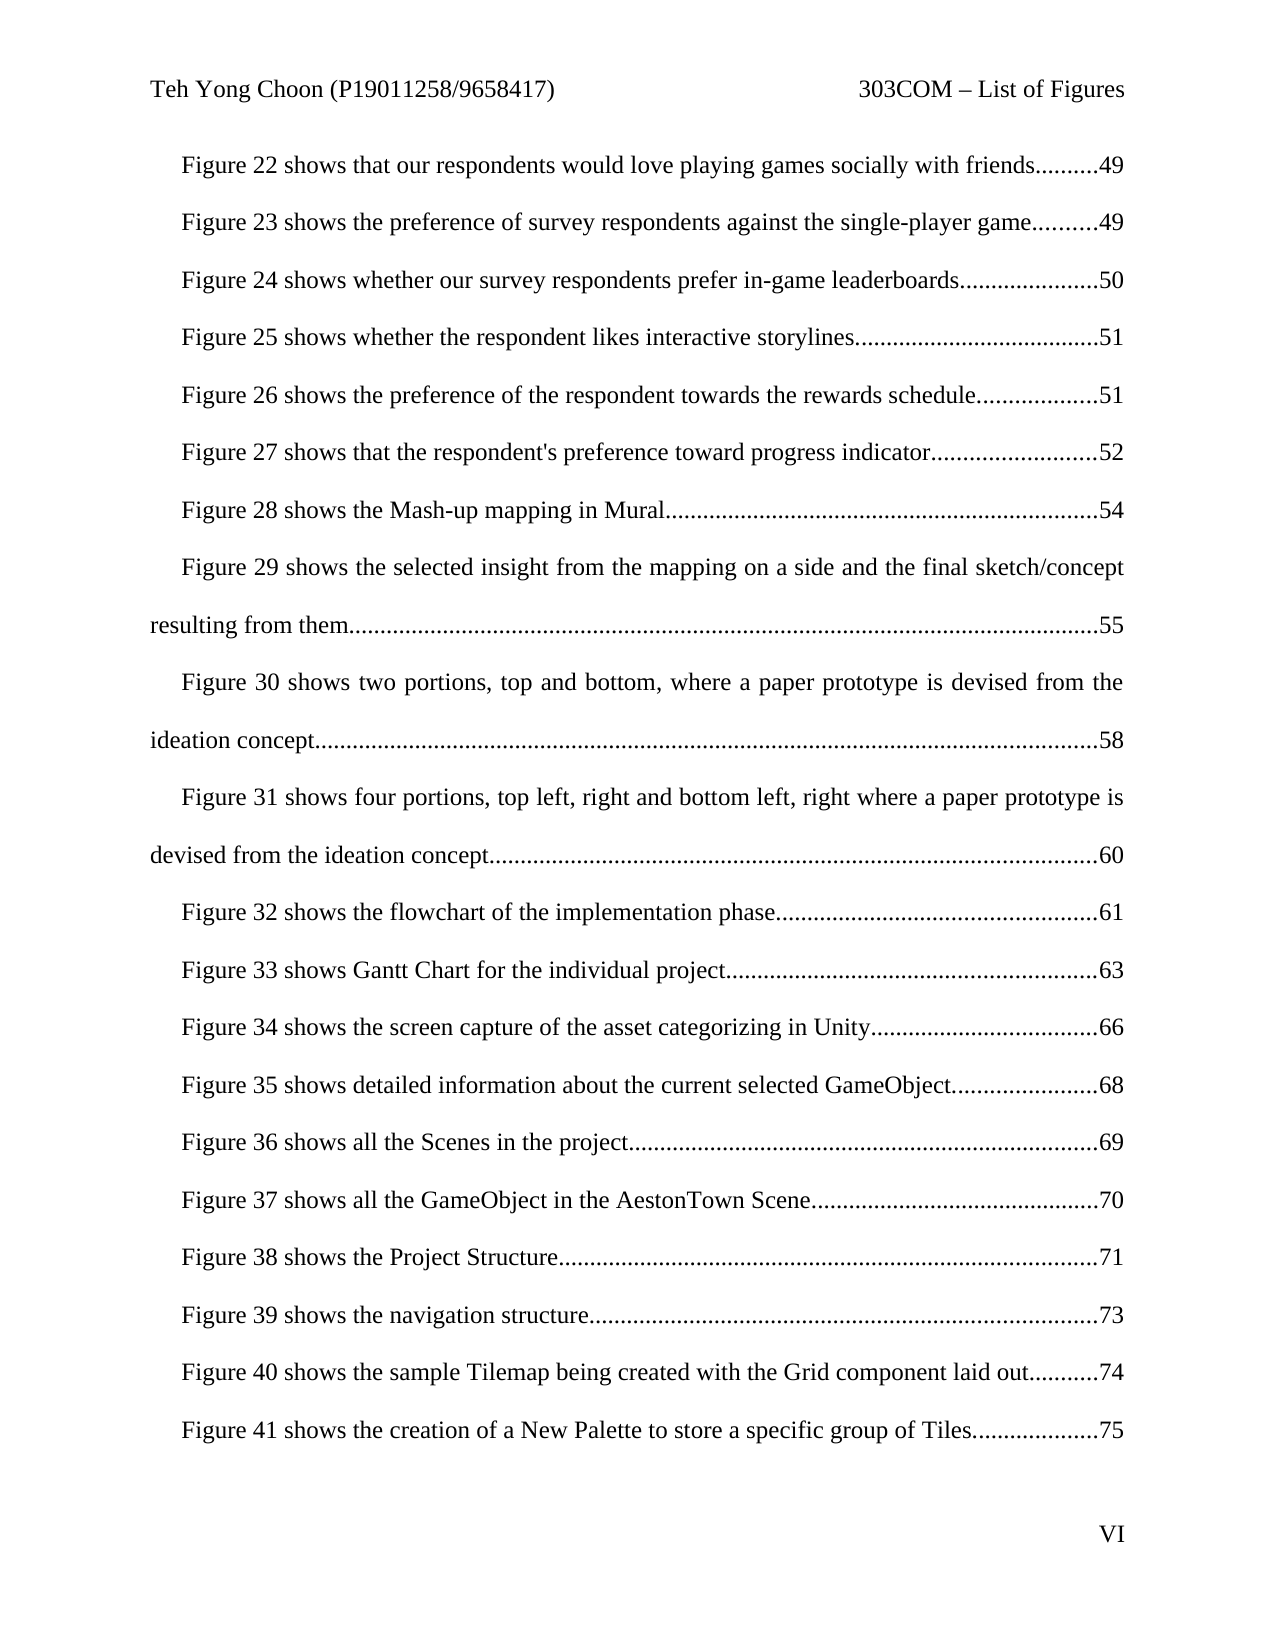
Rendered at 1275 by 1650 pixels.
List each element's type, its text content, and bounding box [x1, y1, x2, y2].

text Figure 28 shows the Mash-up mapping in Mural. 54 [150, 495, 1125, 524]
text Figure 40 shows the sample Tilemap being created with the Grid component laid out. 74 [150, 1357, 1125, 1386]
text Figure 25 shows whether the respondent likes interactive storylines. 51 [150, 322, 1125, 351]
text Figure 29 shows the selected insight from the mapping on a side and the final sketch/concept resulting from them. 55 [150, 552, 1125, 639]
text Figure 41 shows the creation of a New Palette to store a specific group of Tiles. 75 [150, 1415, 1125, 1444]
text Figure 31 shows four portions, top left, right and bottom left, right where a paper prototype is devised from the ideation concept. 60 [150, 782, 1125, 869]
text Figure 38 shows the Project Structure. 71 [150, 1242, 1125, 1271]
text Figure 22 shows that our respondents would love playing games socially with friends. 49 [150, 150, 1125, 179]
text Figure 35 shows detailed information about the current selected GameObject. 68 [150, 1070, 1125, 1099]
text Figure 36 shows all the Scenes in the project. 69 [150, 1127, 1125, 1156]
text Figure 27 shows that the respondent's preference toward progress indicator. 52 [150, 437, 1125, 466]
text Figure 24 shows whether our survey respondents prefer in-game leaderboards. 50 [150, 265, 1125, 294]
text Figure 33 shows Gantt Chart for the individual project. 63 [150, 955, 1125, 984]
text Figure 26 shows the preference of the respondent towards the rewards schedule. 51 [150, 380, 1125, 409]
text Figure 23 shows the preference of survey respondents against the single-player game. 49 [150, 207, 1125, 236]
text Figure 37 shows all the GameObject in the AestonTown Scene. 70 [150, 1185, 1125, 1214]
text Figure 30 shows two portions, top and bottom, where a paper prototype is devised from the ideation concept. 58 [150, 667, 1125, 754]
text Figure 32 shows the flowchart of the implementation phase. 61 [150, 897, 1125, 926]
text Figure 34 shows the screen capture of the asset categorizing in Unity. 66 [150, 1012, 1125, 1041]
text Figure 39 shows the navigation structure. 73 [150, 1300, 1125, 1329]
